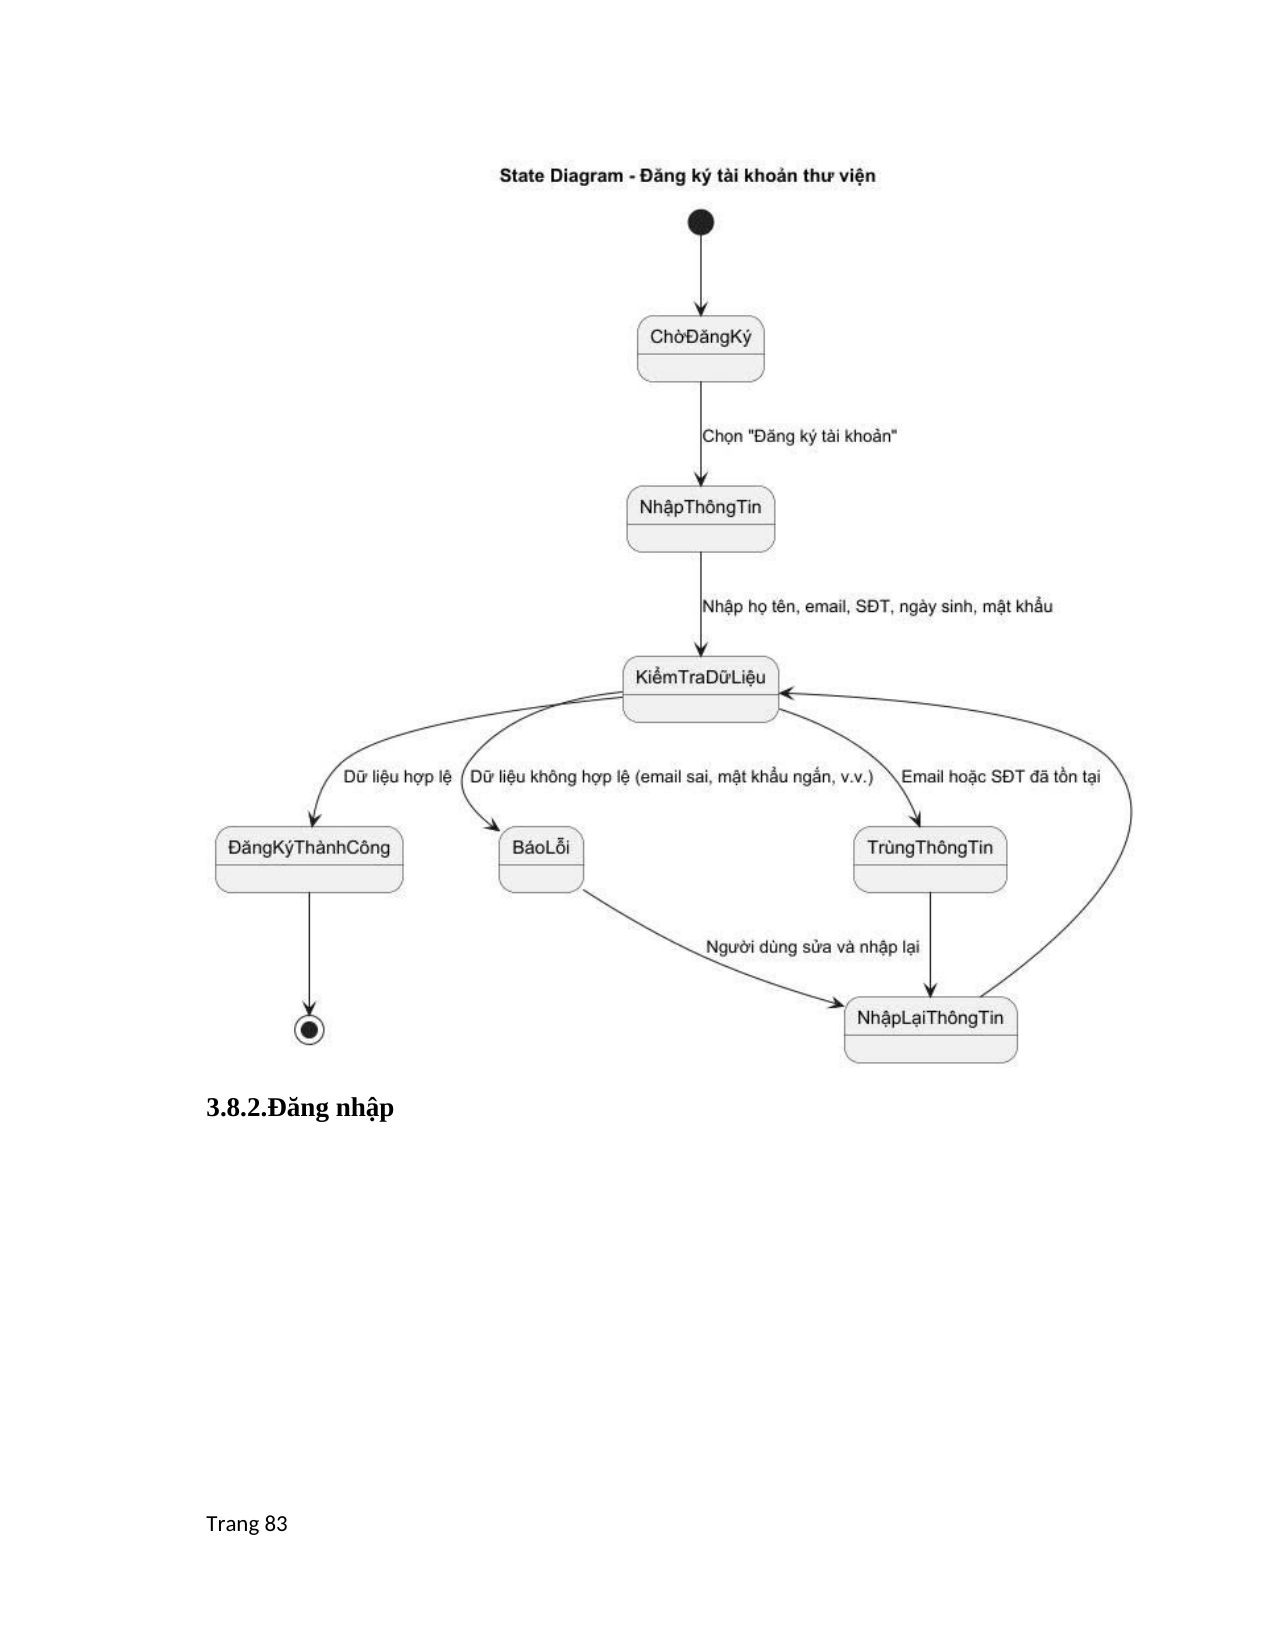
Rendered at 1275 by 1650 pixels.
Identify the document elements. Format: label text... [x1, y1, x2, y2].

picture [206, 150, 1187, 1069]
subtitle 3.8.2.Đăng nhập [206, 1096, 1187, 1121]
